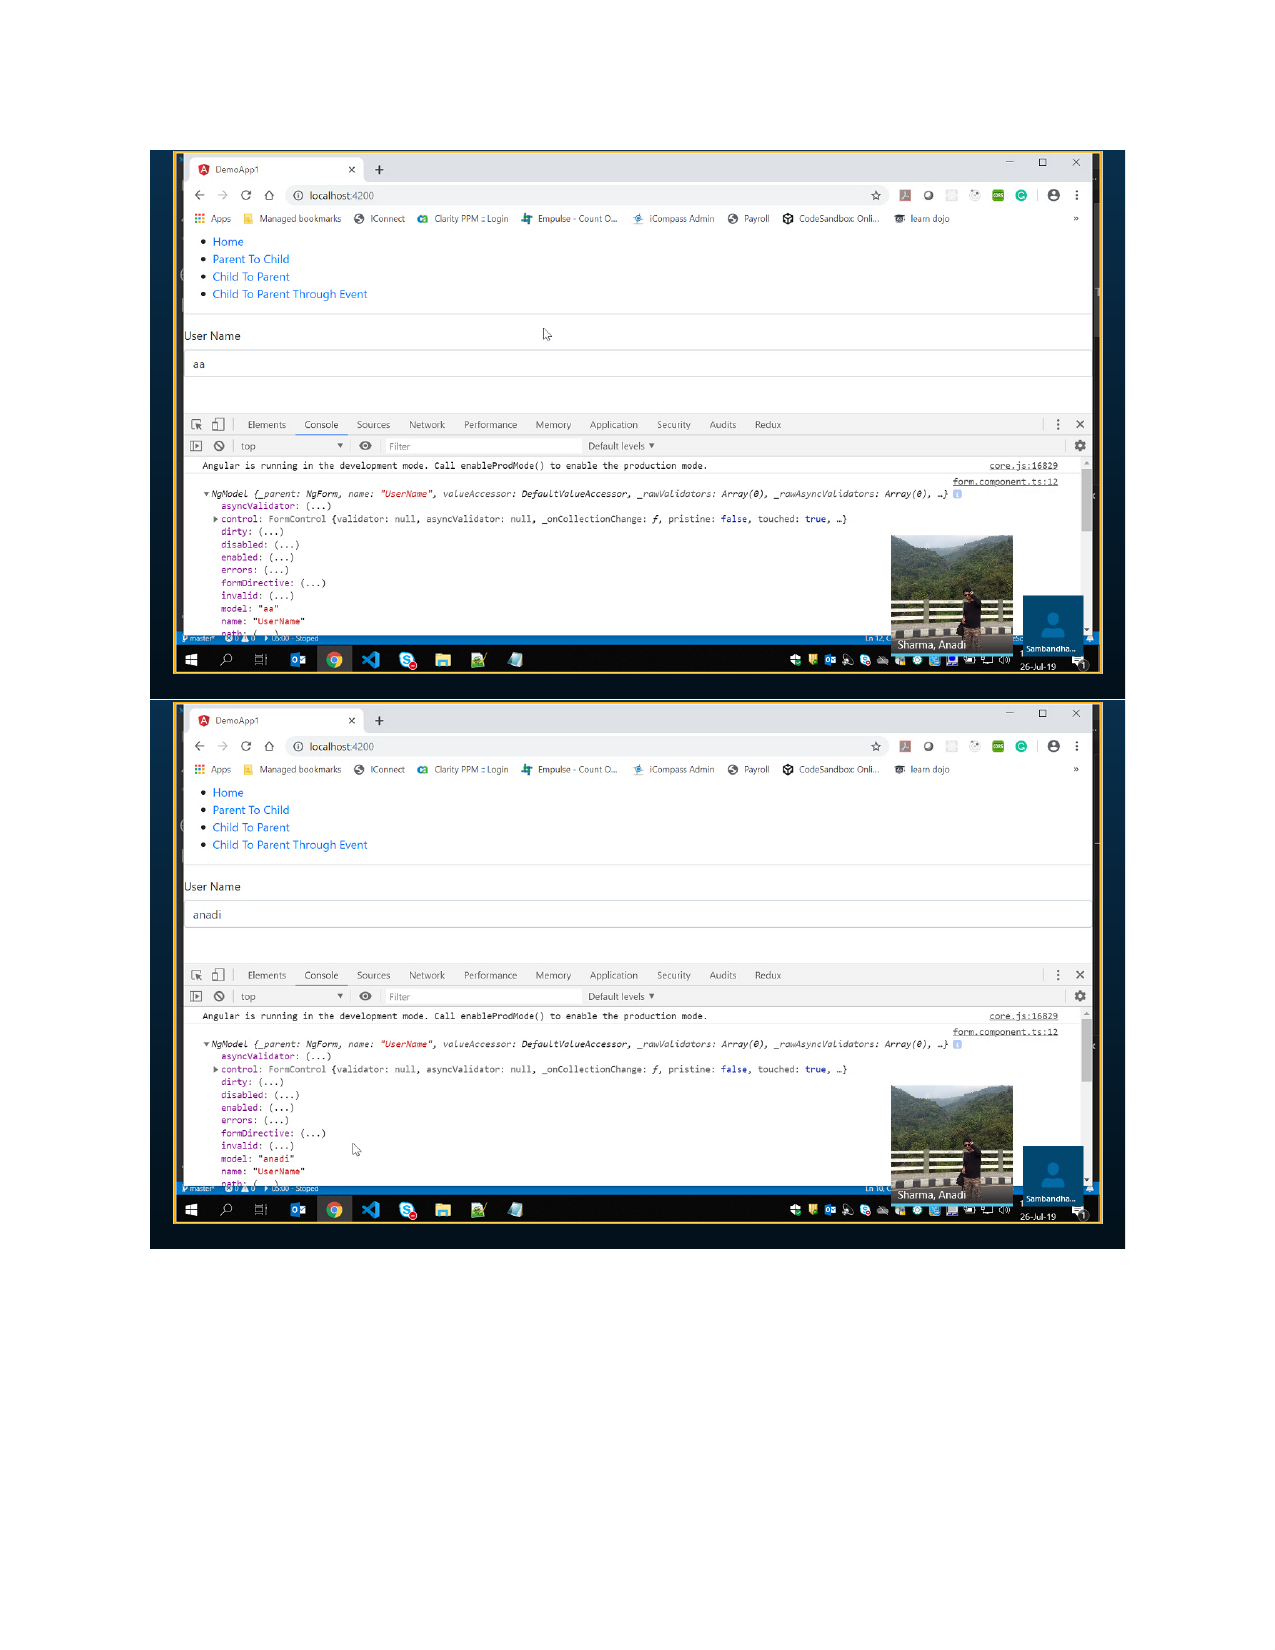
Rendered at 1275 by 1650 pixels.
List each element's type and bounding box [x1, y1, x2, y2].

picture [150, 700, 1125, 1249]
picture [150, 150, 1125, 699]
